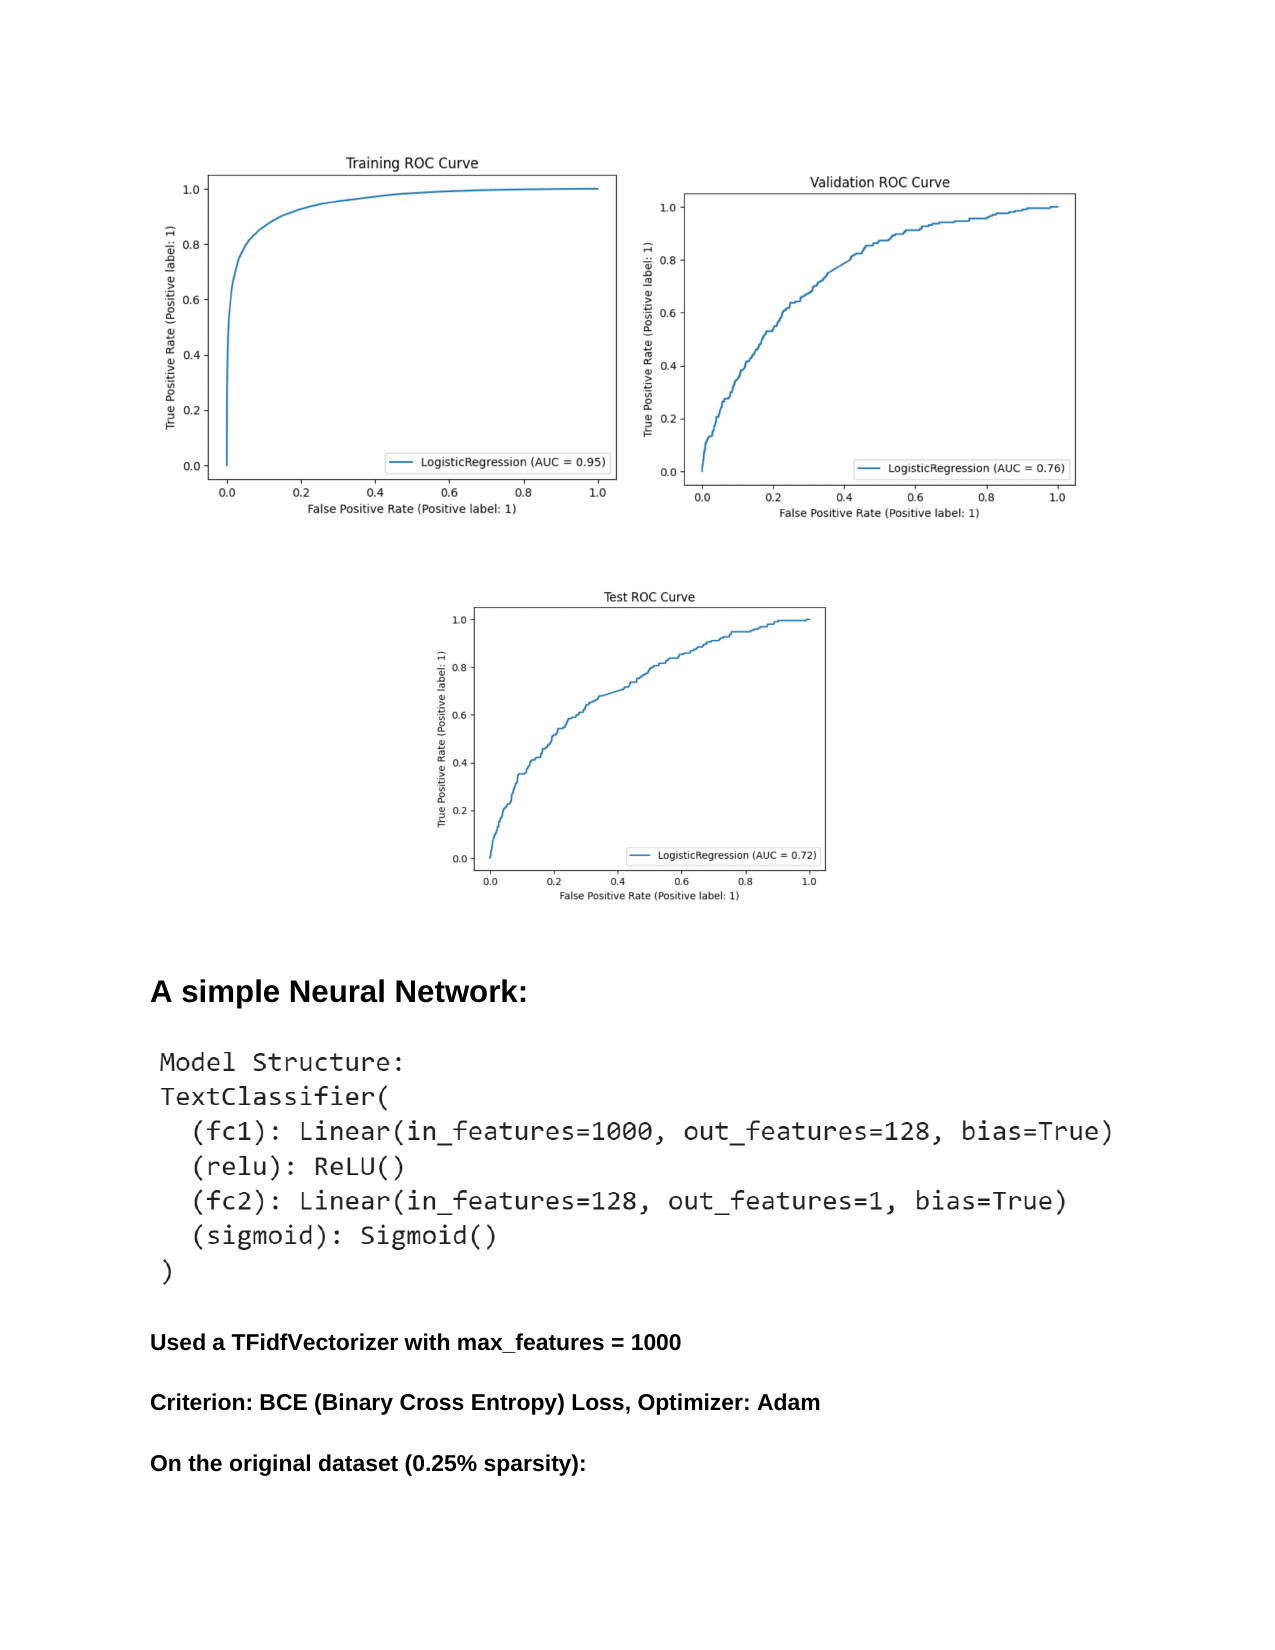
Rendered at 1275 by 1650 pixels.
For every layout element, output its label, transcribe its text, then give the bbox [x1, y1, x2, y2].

picture [150, 1045, 1125, 1295]
text A simple Neural Network: [150, 973, 1125, 1009]
picture [150, 150, 1108, 526]
picture [426, 590, 849, 910]
text Used a TFidfVectorizer with max_features = 1000 [150, 1329, 1125, 1355]
text Criterion: BCE (Binary Cross Entropy) Loss, Optimizer: Adam [150, 1389, 1125, 1416]
text On the original dataset (0.25% sparsity): [150, 1450, 1125, 1476]
